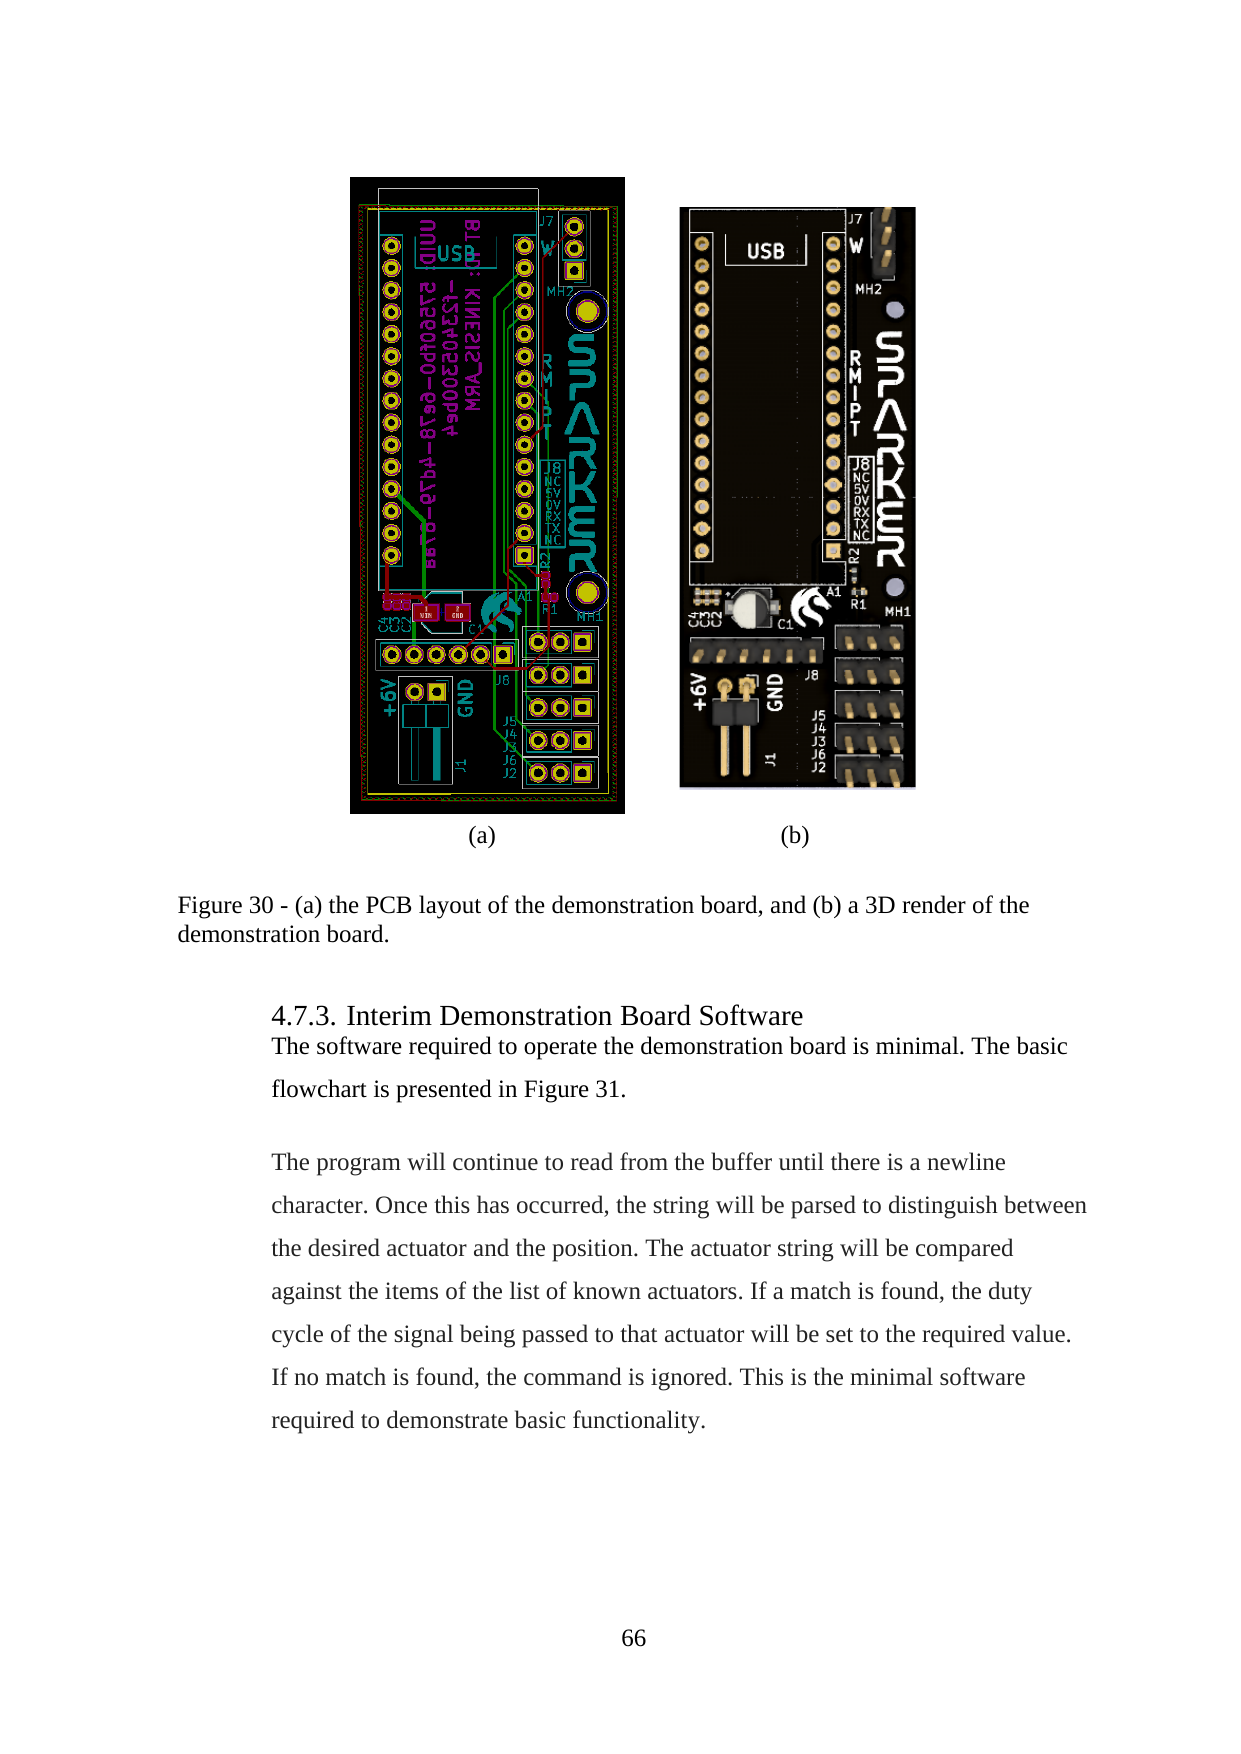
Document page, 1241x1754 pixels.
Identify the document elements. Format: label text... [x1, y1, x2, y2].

subtitle Interim Demonstration Board Software [271, 998, 1090, 1031]
picture [350, 177, 625, 814]
text The program will continue to read from the buffer until there is a newline character. Once this has occurred, the string will be parsed to distinguish between the desired actuator and the position. The actuator string will be compared against the items of the list of known actuators. If a match is found, the duty cycle of the signal being passed to that actuator will be set to the required value. If no match is found, the command is ignored. This is the minimal software required to demonstrate basic functionality. [271, 1147, 1090, 1434]
picture [679, 207, 916, 790]
text The software required to operate the demonstration board is minimal. The basic flowchart is presented in Figure 29. [271, 1031, 1090, 1103]
